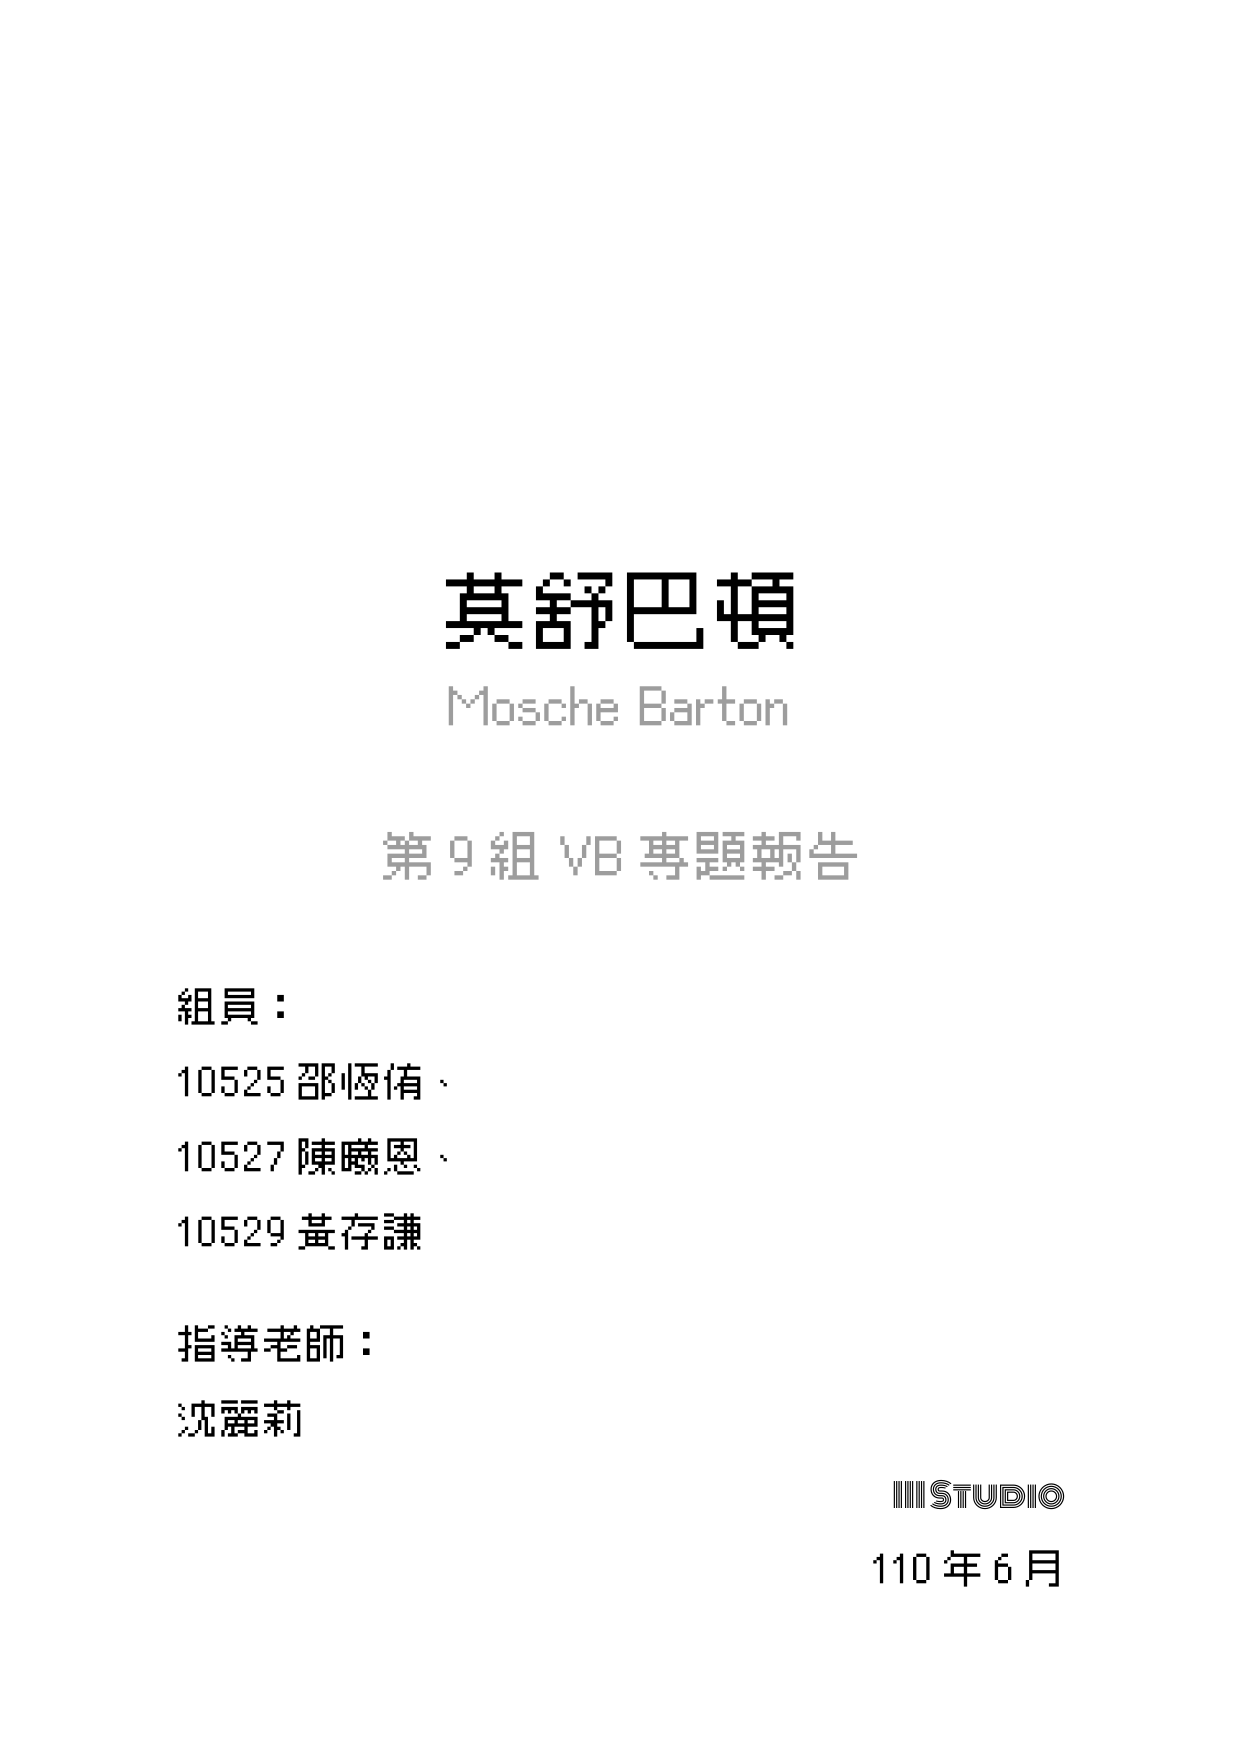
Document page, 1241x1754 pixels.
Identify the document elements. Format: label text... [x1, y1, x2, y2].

text 110年6月 [175, 1533, 1065, 1608]
text 組員： [175, 971, 1065, 1046]
text 沈麗莉 [175, 1383, 1065, 1458]
text 莫舒巴頓 [75, 558, 1165, 671]
text 第9組 VB專題報告 [75, 821, 1165, 896]
text Mosche Barton [75, 671, 1165, 746]
text III Studio [175, 1458, 1065, 1533]
text 10525邵恆侑、 [175, 1046, 1065, 1121]
text 10529黃存謙 [175, 1196, 1065, 1271]
text 指導老師： [175, 1308, 1065, 1383]
text 10527陳曦恩、 [175, 1121, 1065, 1196]
